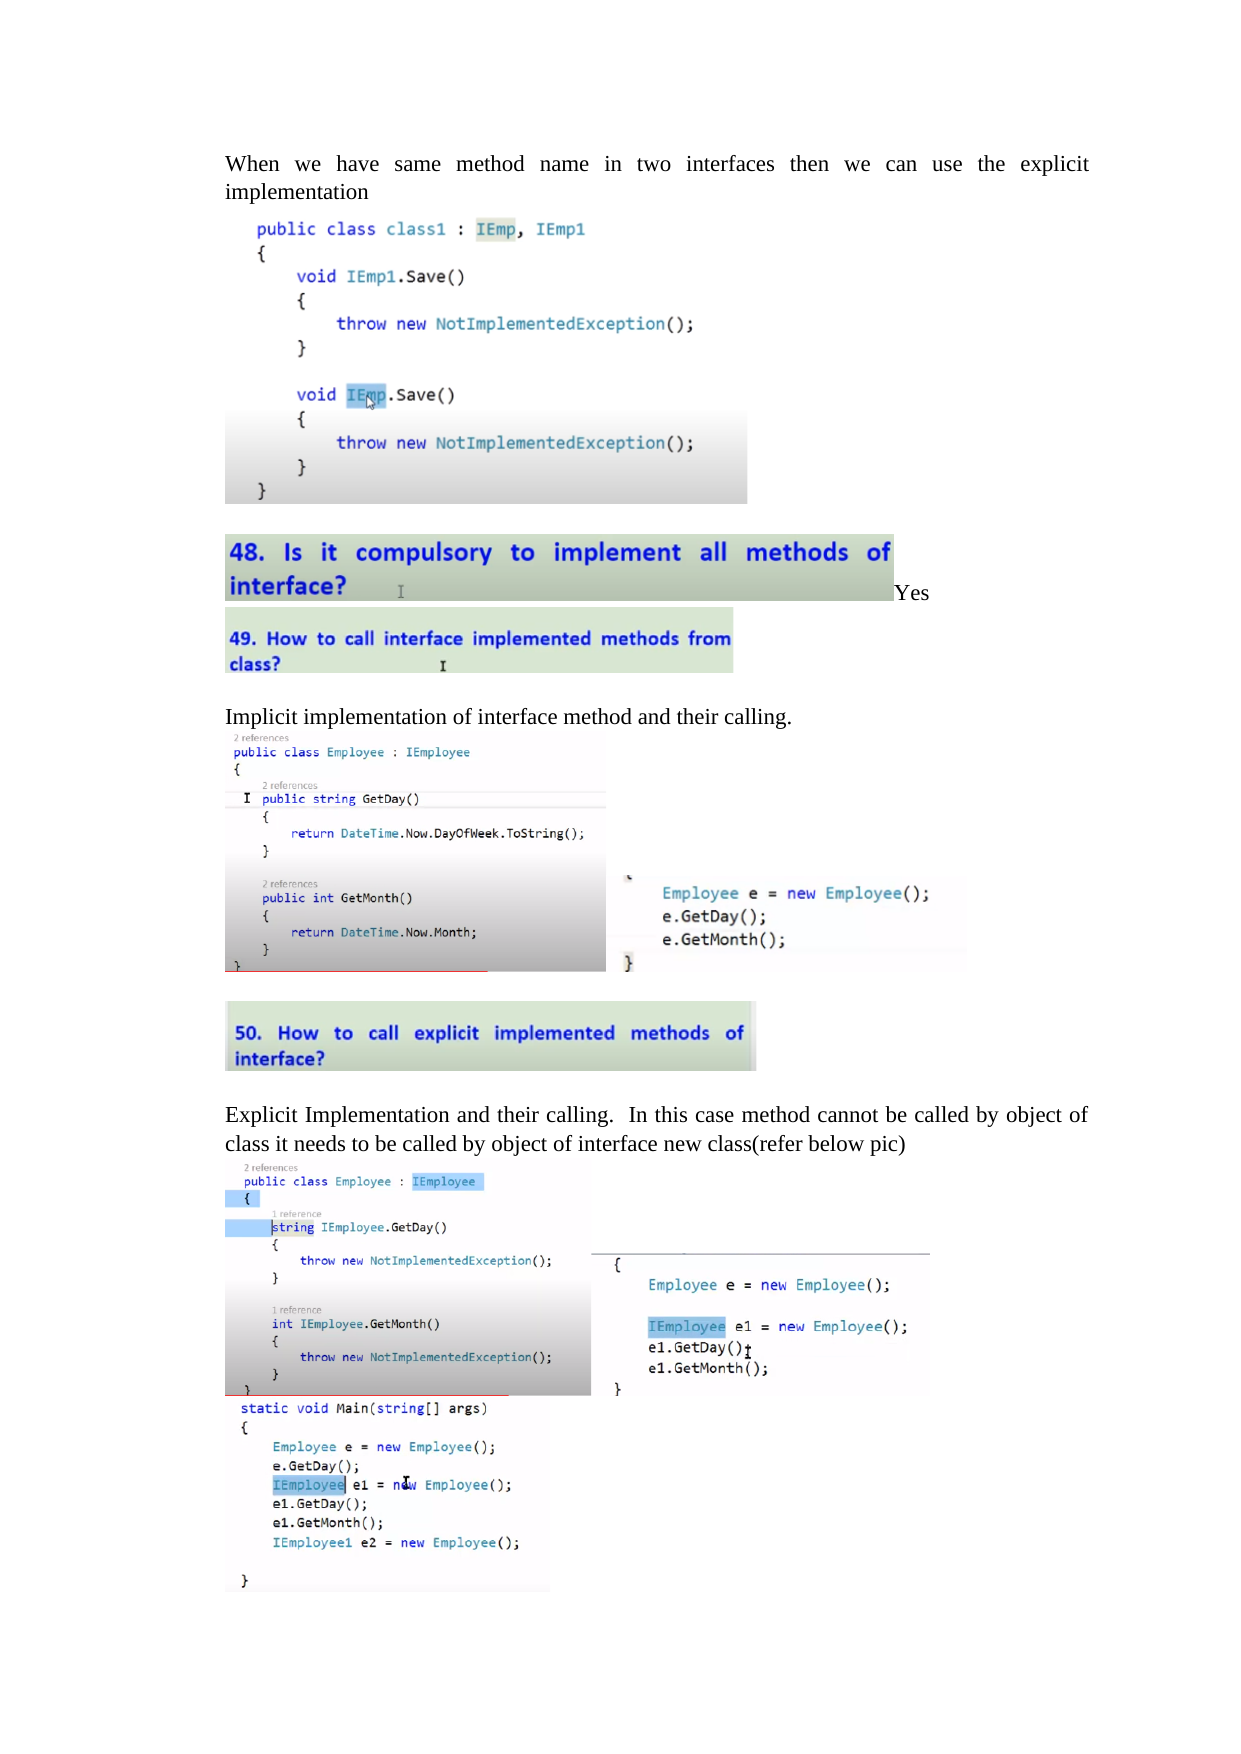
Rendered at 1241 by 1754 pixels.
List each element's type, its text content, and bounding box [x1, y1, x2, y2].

picture [225, 731, 967, 972]
picture [225, 1397, 550, 1592]
list When we have same method name in two interfaces then we can use the explicit implementation [225, 150, 1090, 205]
picture [225, 206, 748, 504]
picture [225, 534, 894, 601]
picture [225, 607, 734, 673]
picture [225, 1158, 930, 1396]
list Implicit implementation of interface method and their calling. [225, 703, 1090, 729]
list Explicit Implementation and their calling. In this case method cannot be called by object of class it needs to be called by object of interface new class(refer below pic) [225, 1101, 1090, 1156]
picture [225, 1001, 757, 1071]
